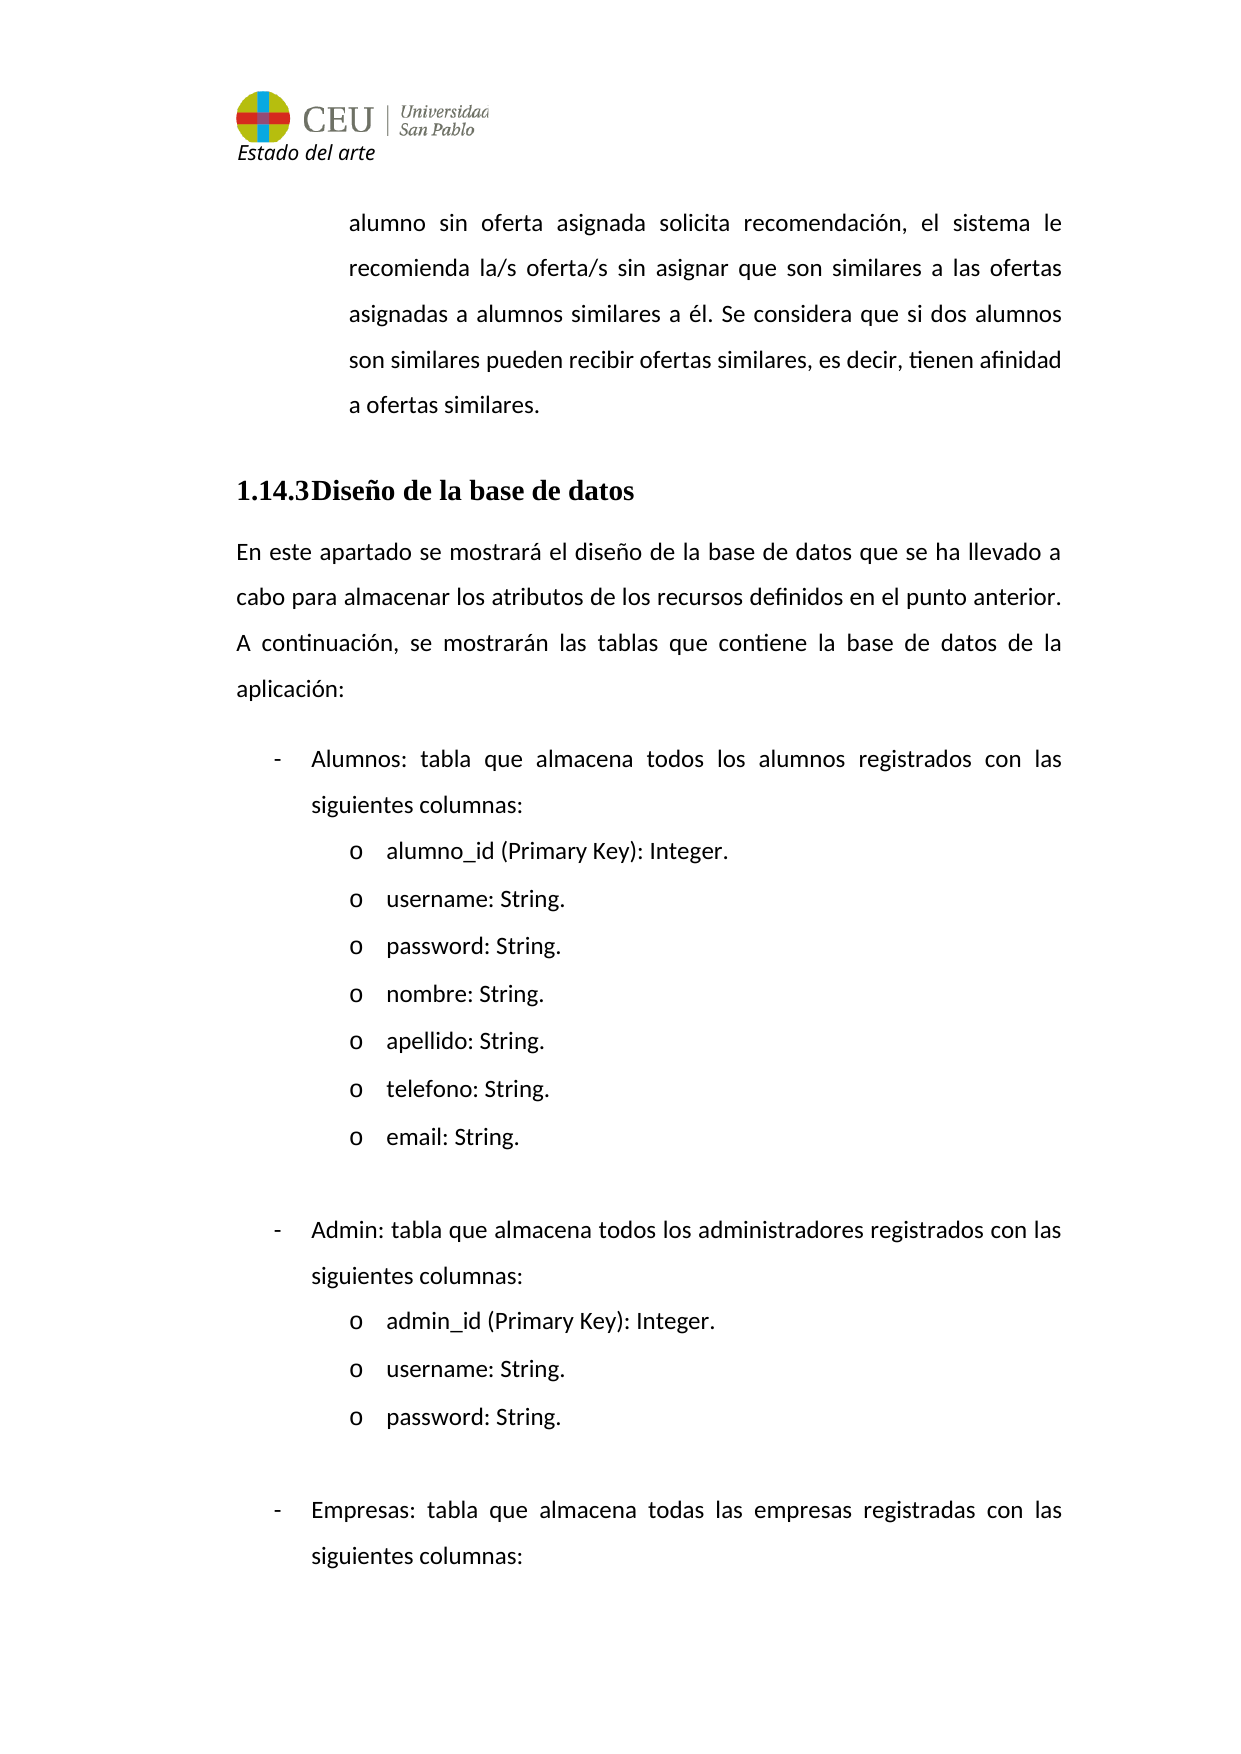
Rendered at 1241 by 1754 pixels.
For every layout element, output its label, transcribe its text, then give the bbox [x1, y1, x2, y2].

picture [235, 89, 489, 143]
list telefono: String. [349, 1073, 1063, 1105]
list nombre: String. [349, 978, 1063, 1010]
list admin_id (Primary Key): Integer. [349, 1306, 1063, 1337]
list username: String. [349, 883, 1063, 914]
text En este apartado se mostrará el diseño de la base de datos que se ha llevado a cabo para almacenar los atributos de los recursos definidos en el punto anterior. A continuación, se mostrarán las tablas que contiene la base de datos de la aplicación: [236, 536, 1063, 703]
list alumno_id (Primary Key): Integer. [349, 835, 1063, 867]
list email: String. [349, 1121, 1063, 1152]
list password: String. [349, 930, 1063, 962]
list username: String. [349, 1353, 1063, 1385]
list Admin: tabla que almacena todos los administradores registrados con las siguientes columnas: [274, 1214, 1063, 1290]
list Empresas: tabla que almacena todas las empresas registradas con las siguientes columnas: [274, 1494, 1063, 1570]
subtitle Diseño de la base de datos [236, 473, 1063, 506]
list Alumnos: tabla que almacena todos los alumnos registrados con las siguientes columnas: [274, 744, 1063, 820]
list password: String. [349, 1401, 1063, 1432]
list apellido: String. [349, 1026, 1063, 1057]
